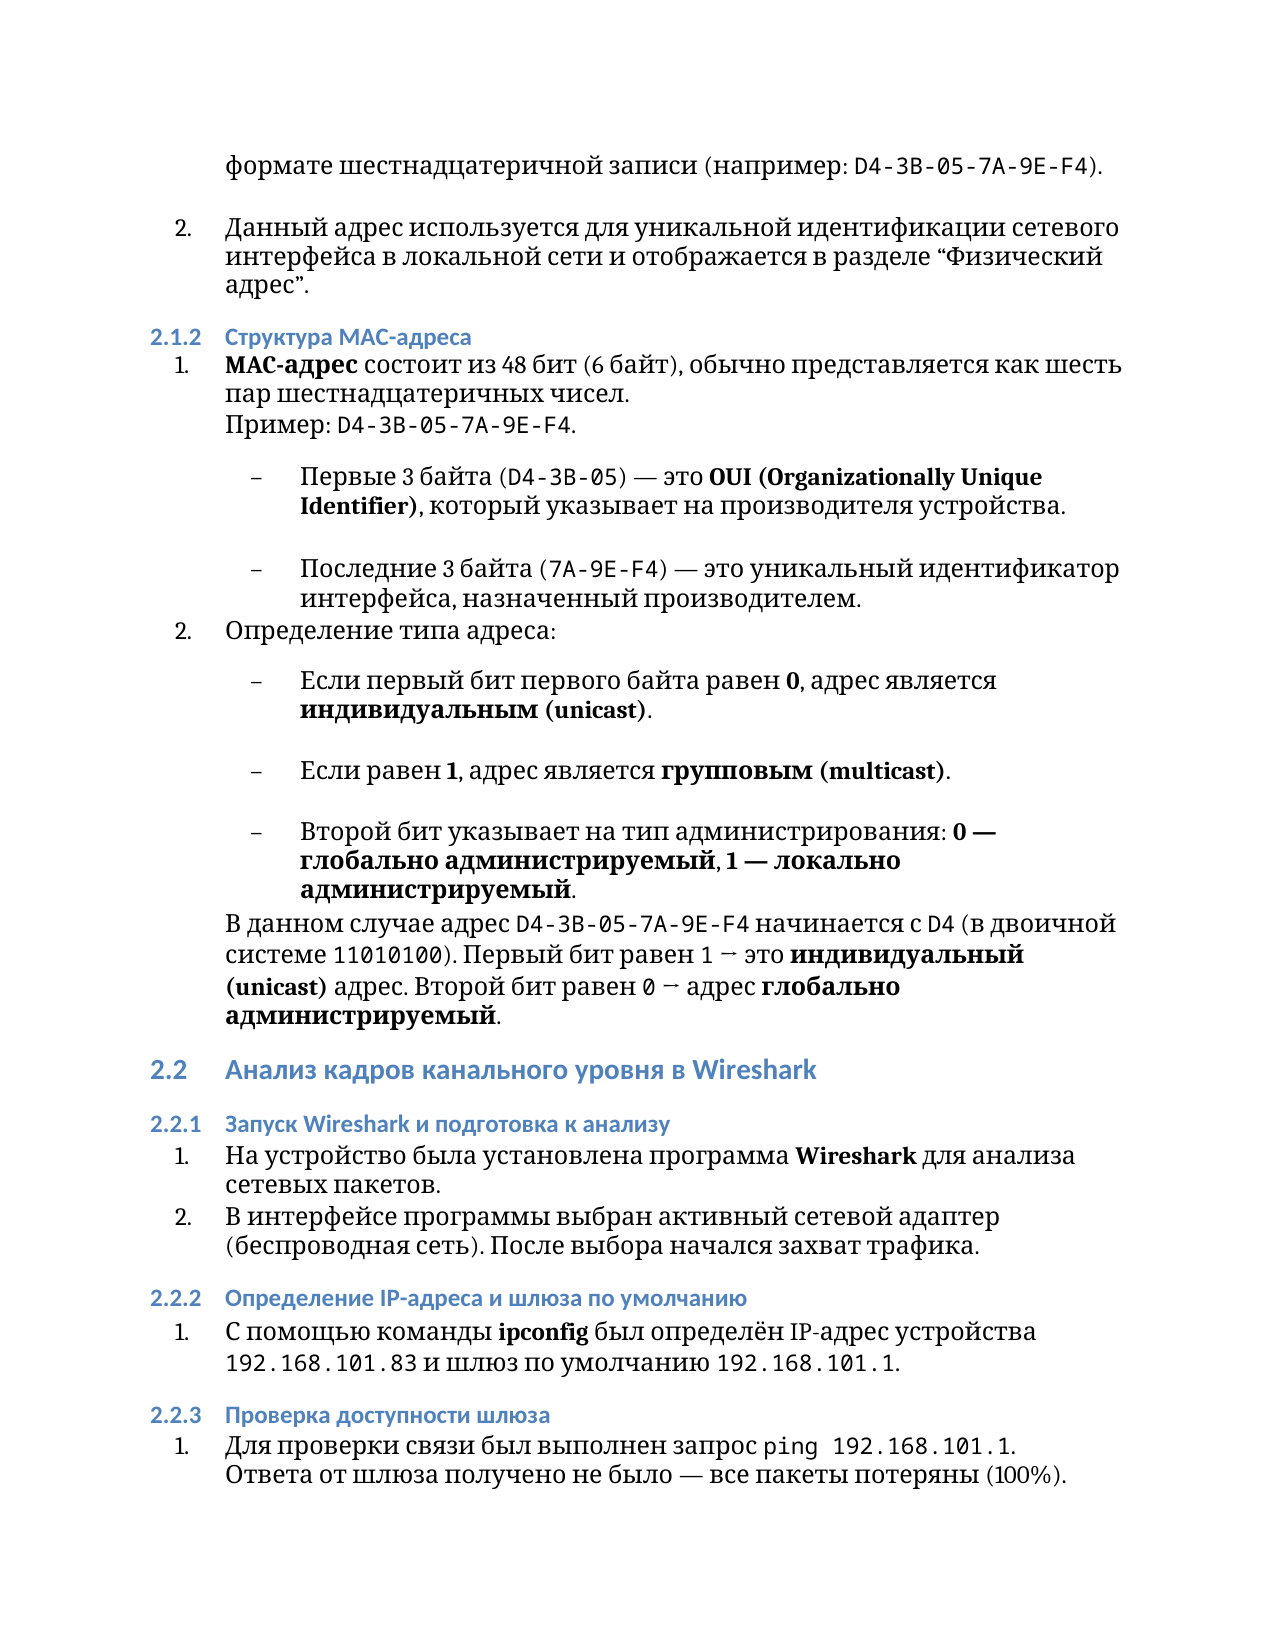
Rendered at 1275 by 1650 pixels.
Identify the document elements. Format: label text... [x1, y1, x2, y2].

list Если первый бит первого байта равен 0, адрес является индивидуальным (unicast). [250, 667, 1125, 753]
list MAC-адрес состоит из 48 бит (6 байт), обычно представляется как шесть пар шестнадцатеричных чисел. Пример: D4-3B-05-7A-9E-F4. [175, 351, 1125, 440]
subtitle 2.2.3 Проверка доступности шлюза [150, 1399, 1125, 1430]
list В данном случае адрес D4-3B-05-7A-9E-F4 начинается с D4 (в двоичной системе 11010100). Первый бит равен 1 → это индивидуальный (unicast) адрес. Второй бит равен 0 → адрес глобально администрируемый. [175, 908, 1125, 1031]
list Последние 3 байта (7A-9E-F4) — это уникальный идентификатор интерфейса, назначенный производителем. [250, 553, 1125, 613]
list Второй бит указывает на тип администрирования: 0 — глобально администрируемый, 1 — локально администрируемый. [250, 818, 1125, 904]
subtitle 2.1.2 Структура MAC-адреса [150, 321, 1125, 351]
subtitle 2.2 Анализ кадров канального уровня в Wireshark [150, 1051, 1125, 1087]
list Для проверки связи был выполнен запрос ping 192.168.101.1. Ответа от шлюза получено не было — все пакеты потеряны (100%). [175, 1430, 1125, 1490]
list Первые 3 байта (D4-3B-05) — это OUI (Organizationally Unique Identifier), который указывает на производителя устройства. [250, 461, 1125, 550]
list Данный адрес используется для уникальной идентификации сетевого интерфейса в локальной сети и отображается в разделе “Физический адрес”. [175, 214, 1125, 300]
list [175, 150, 1125, 210]
subtitle 2.2.2 Определение IP-адреса и шлюза по умолчанию [150, 1282, 1125, 1312]
list С помощью команды ipconfig был определён IP-адрес устройства 192.168.101.83 и шлюз по умолчанию 192.168.101.1. [175, 1316, 1125, 1378]
list В интерфейсе программы выбран активный сетевой адаптер (беспроводная сеть). После выбора начался захват трафика. [175, 1203, 1125, 1261]
list На устройство была установлена программа Wireshark для анализа сетевых пакетов. [175, 1142, 1125, 1199]
subtitle 2.2.1 Запуск Wireshark и подготовка к анализу [150, 1108, 1125, 1138]
list Если равен 1, адрес является групповым (multicast). [250, 757, 1125, 814]
list Определение типа адреса: [175, 617, 1125, 646]
